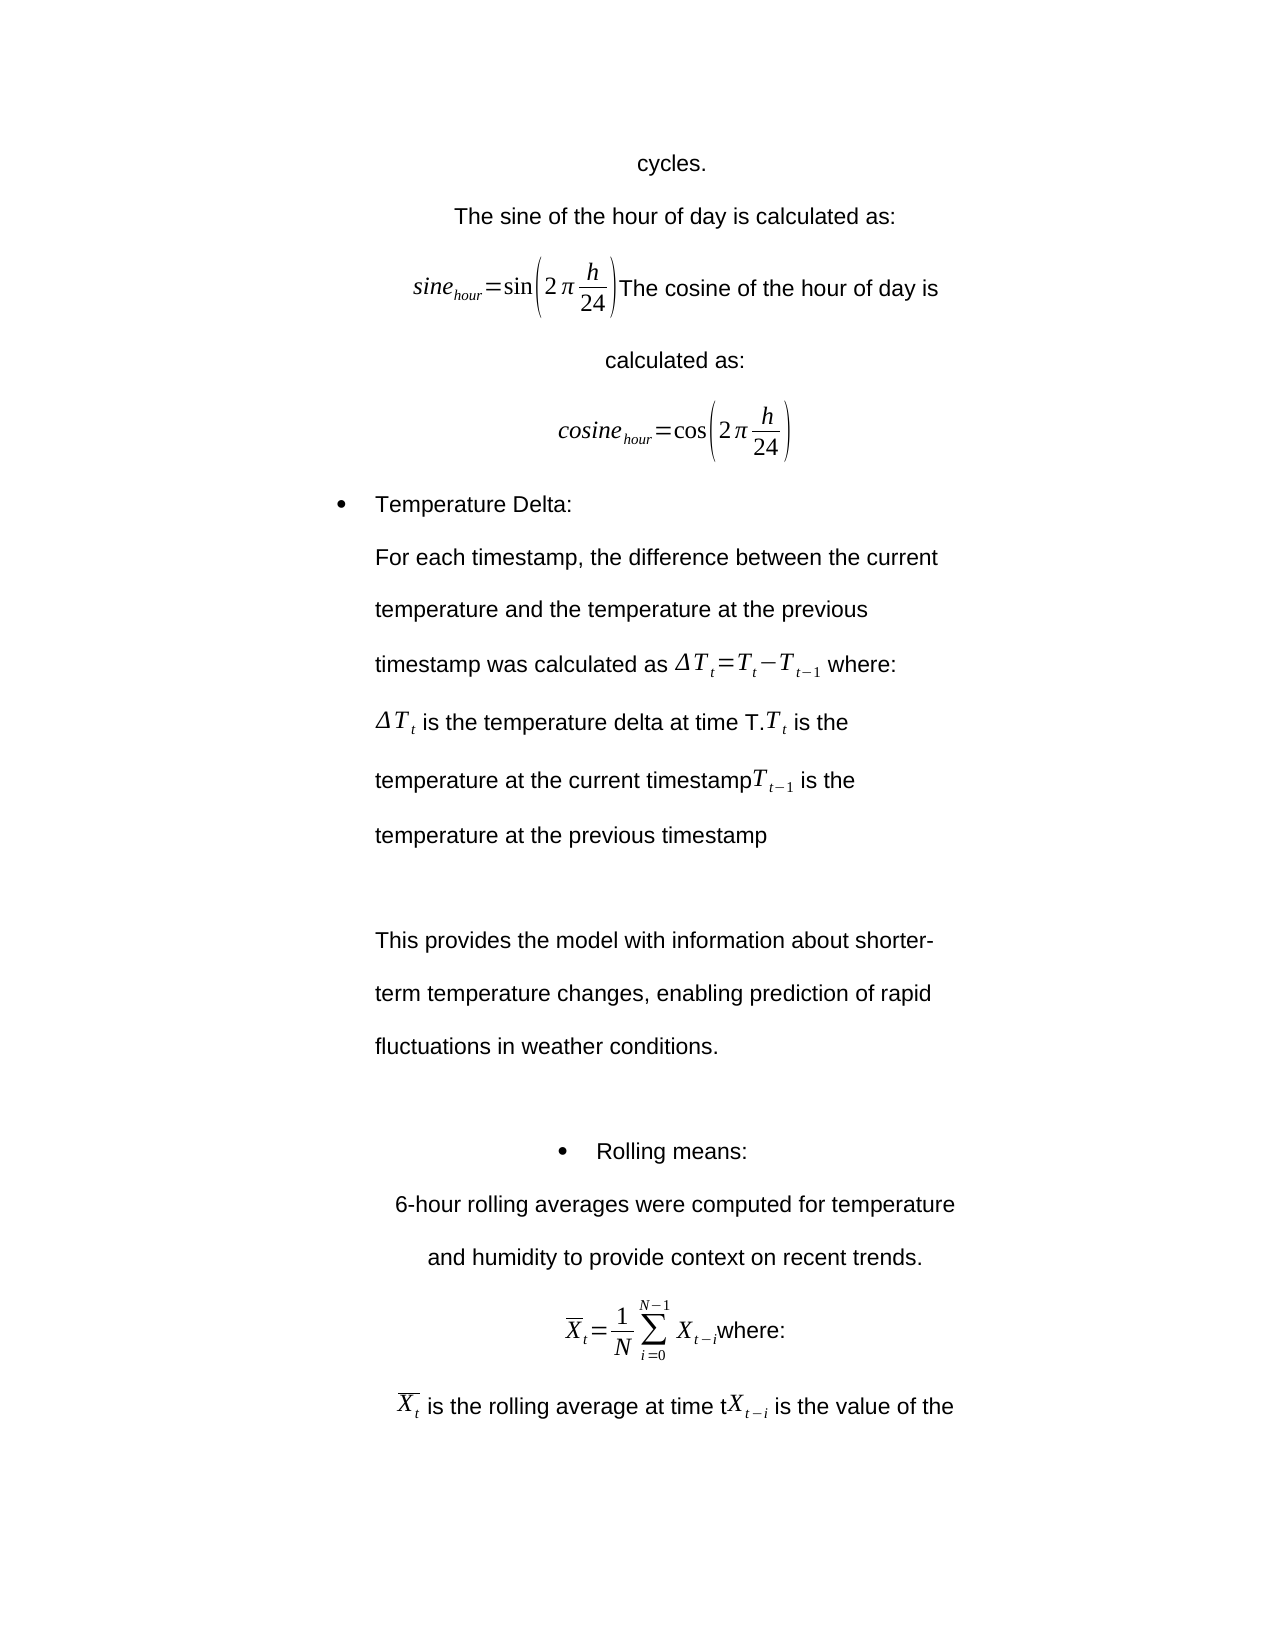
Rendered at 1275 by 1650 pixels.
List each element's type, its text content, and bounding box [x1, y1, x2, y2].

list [337, 150, 975, 464]
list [337, 1138, 975, 1421]
list Temperature Delta: For each timestamp, the difference between the current temperature and the temperature at the previous timestamp was calculated as where: is the temperature delta at time T. is the temperature at the current timestamp is the temperature at the previous timestamp This provides the model with information about shorter-term temperature changes, enabling prediction of rapid fluctuations in weather conditions. [337, 491, 975, 1112]
